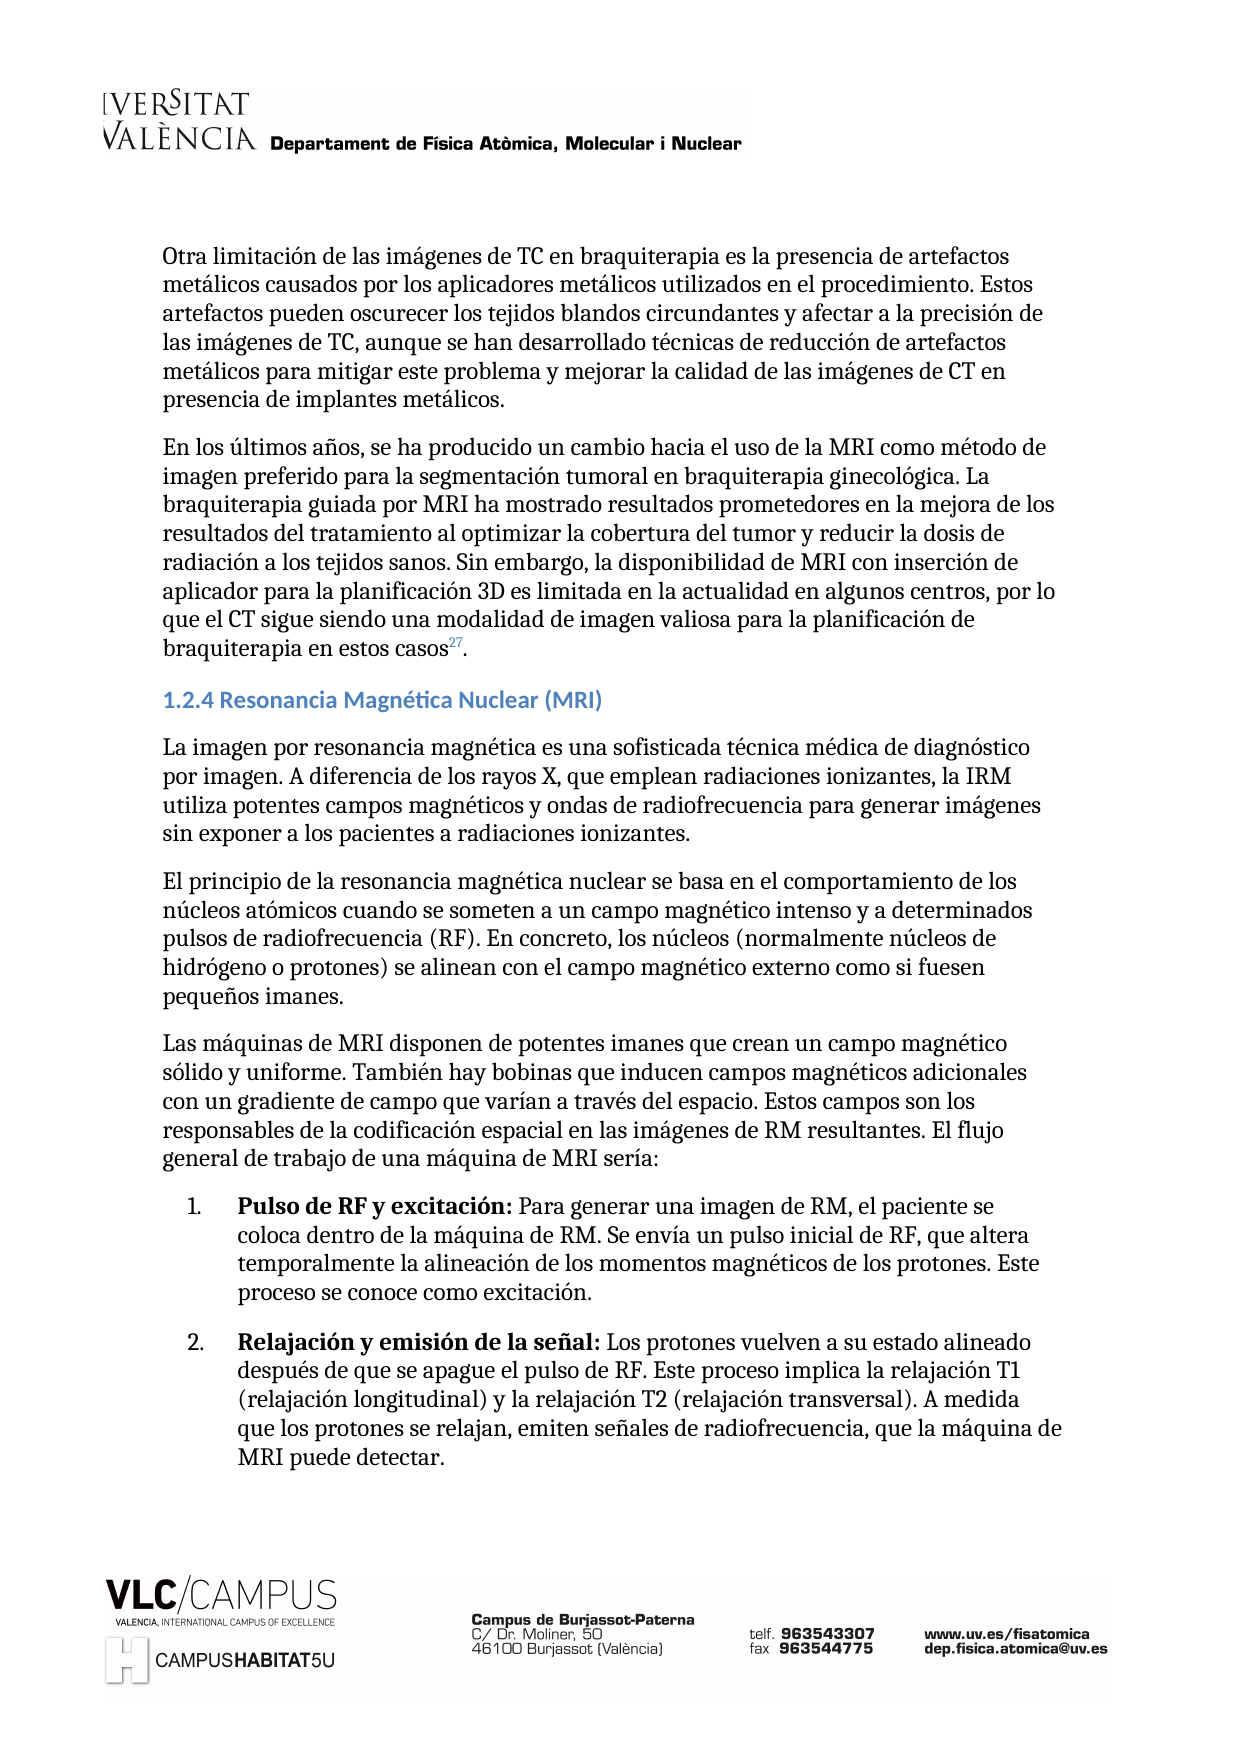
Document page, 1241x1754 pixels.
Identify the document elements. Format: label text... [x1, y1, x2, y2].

text Las máquinas de MRI disponen de potentes imanes que crean un campo magnético sólido y uniforme. También hay bobinas que inducen campos magnéticos adicionales con un gradiente de campo que varían a través del espacio. Estos campos son los responsables de la codificación espacial en las imágenes de RM resultantes. El flujo general de trabajo de una máquina de MRI sería: [162, 1029, 1063, 1173]
picture [103, 1575, 1113, 1701]
text El principio de la resonancia magnética nuclear se basa en el comportamiento de los núcleos atómicos cuando se someten a un campo magnético intenso y a determinados pulsos de radiofrecuencia (RF). En concreto, los núcleos (normalmente núcleos de hidrógeno o protones) se alinean con el campo magnético externo como si fuesen pequeños imanes. [162, 867, 1063, 1011]
list Pulso de RF y excitación: Para generar una imagen de RM, el paciente se coloca dentro de la máquina de RM. Se envía un pulso inicial de RF, que altera temporalmente la alineación de los momentos magnéticos de los protones. Este proceso se conoce como excitación. [187, 1192, 1063, 1307]
text La imagen por resonancia magnética es una sofisticada técnica médica de diagnóstico por imagen. A diferencia de los rayos X, que emplean radiaciones ionizantes, la IRM utiliza potentes campos magnéticos y ondas de radiofrecuencia para generar imágenes sin exponer a los pacientes a radiaciones ionizantes. [162, 733, 1063, 848]
text En los últimos años, se ha producido un cambio hacia el uso de la MRI como método de imagen preferido para la segmentación tumoral en braquiterapia ginecológica. La braquiterapia guiada por MRI ha mostrado resultados prometedores en la mejora de los resultados del tratamiento al optimizar la cobertura del tumor y reducir la dosis de radiación a los tejidos sanos. Sin embargo, la disponibilidad de MRI con inserción de aplicador para la planificación 3D es limitada en la actualidad en algunos centros, por lo que el CT sigue siendo una modalidad de imagen valiosa para la planificación de braquiterapia en estos casos27. [162, 433, 1063, 663]
subtitle 1.2.4 Resonancia Magnética Nuclear (MRI) [162, 684, 1063, 714]
text Otra limitación de las imágenes de TC en braquiterapia es la presencia de artefactos metálicos causados por los aplicadores metálicos utilizados en el procedimiento. Estos artefactos pueden oscurecer los tejidos blandos circundantes y afectar a la precisión de las imágenes de TC, aunque se han desarrollado técnicas de reducción de artefactos metálicos para mitigar este problema y mejorar la calidad de las imágenes de CT en presencia de implantes metálicos. [162, 242, 1063, 414]
picture [103, 87, 748, 156]
list Relajación y emisión de la señal: Los protones vuelven a su estado alineado después de que se apague el pulso de RF. Este proceso implica la relajación T1 (relajación longitudinal) y la relajación T2 (relajación transversal). A medida que los protones se relajan, emiten señales de radiofrecuencia, que la máquina de MRI puede detectar. [187, 1328, 1063, 1471]
